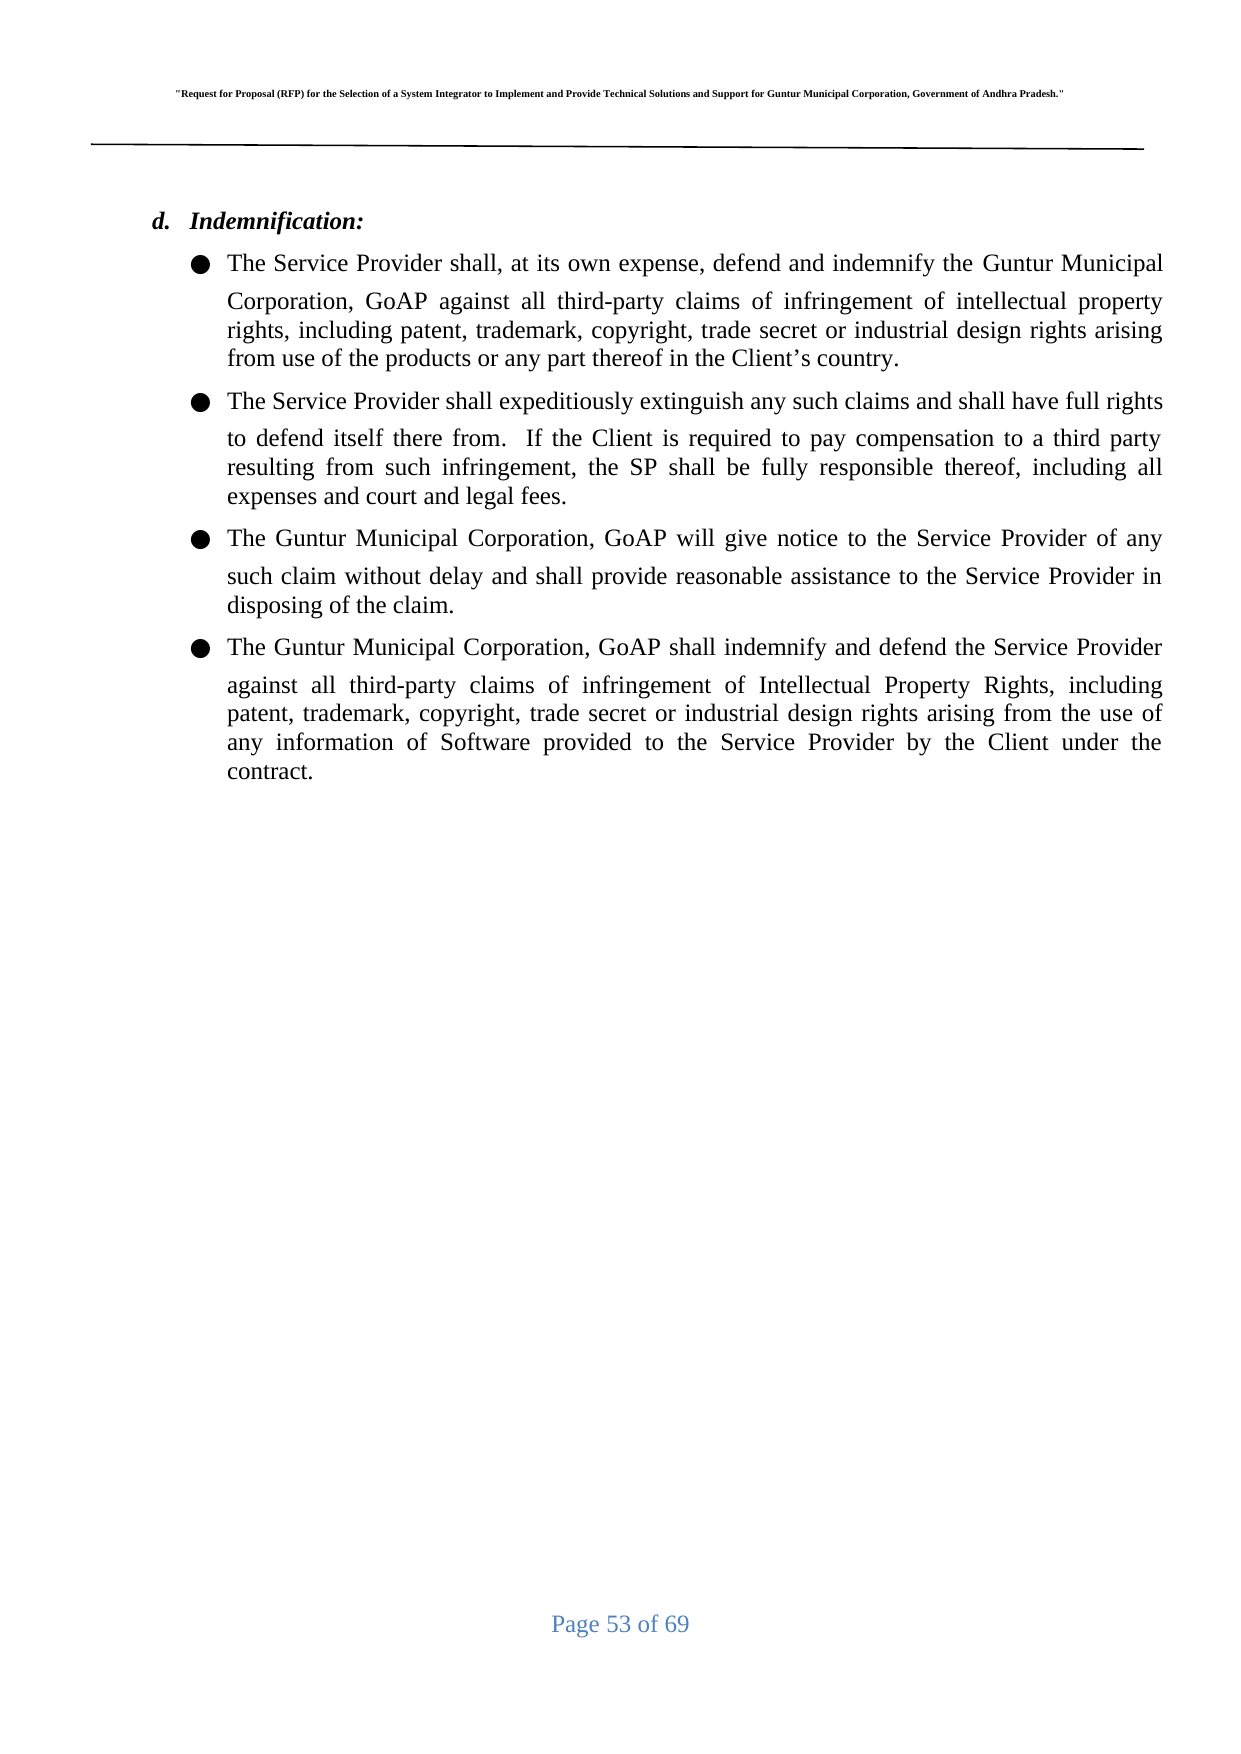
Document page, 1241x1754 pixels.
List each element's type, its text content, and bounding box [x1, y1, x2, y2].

list The Guntur Municipal Corporation, GoAP will give notice to the Service Provider of any such claim without delay and shall provide reasonable assistance to the Service Provider in disposing of the claim. [189, 510, 1163, 618]
list The Guntur Municipal Corporation, GoAP shall indemnify and defend the Service Provider against all third-party claims of infringement of Intellectual Property Rights, including patent, trademark, copyright, trade secret or industrial design rights arising from the use of any information of Software provided to the Service Provider by the Client under the contract. [189, 618, 1163, 785]
list Indemnification: [152, 206, 1163, 235]
list The Service Provider shall expeditiously extinguish any such claims and shall have full rights to defend itself there from. If the Client is required to pay compensation to a third party resulting from such infringement, the SP shall be fully responsible thereof, including all expenses and court and legal fees. [189, 372, 1163, 510]
list The Service Provider shall, at its own expense, defend and indemnify the Guntur Municipal Corporation, GoAP against all third-party claims of infringement of intellectual property rights, including patent, trademark, copyright, trade secret or industrial design rights arising from use of the products or any part thereof in the Client’s country. [189, 235, 1163, 372]
